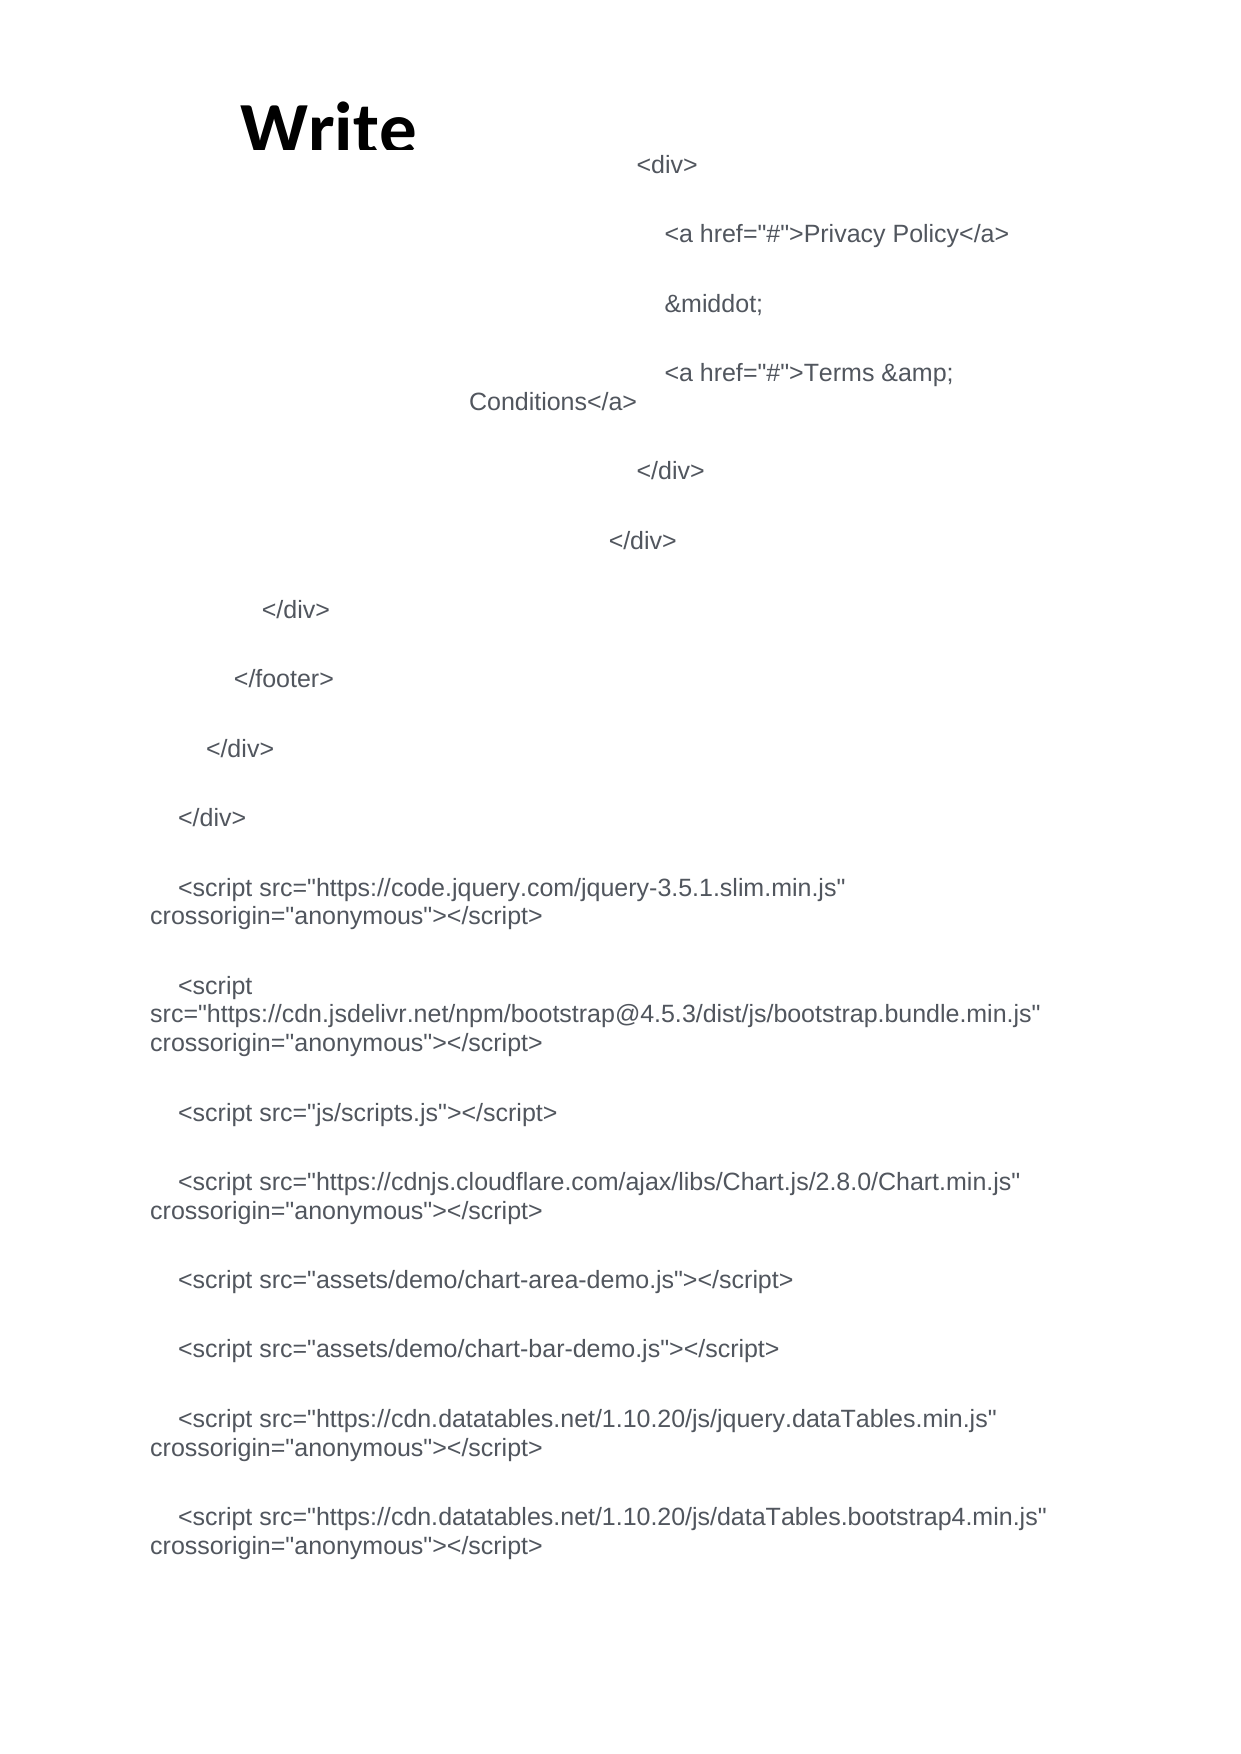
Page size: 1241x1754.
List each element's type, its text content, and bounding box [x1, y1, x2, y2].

text <script src="https://cdn.jsdelivr.net/npm/bootstrap@4.5.3/dist/js/bootstrap.bundle.min.js" crossorigin="anonymous"></script> [150, 971, 1090, 1057]
text </div> [150, 734, 1090, 762]
text </div> [150, 526, 1090, 554]
text </footer> [150, 664, 1090, 693]
text <a href="#">Privacy Policy</a> [150, 219, 1090, 248]
text <div> [150, 150, 1090, 179]
text <script src="assets/demo/chart-area-demo.js"></script> [150, 1265, 1090, 1294]
text <script src="js/scripts.js"></script> [150, 1097, 1090, 1126]
text <script src="https://cdnjs.cloudflare.com/ajax/libs/Chart.js/2.8.0/Chart.min.js" crossorigin="anonymous"></script> [150, 1167, 1090, 1224]
text <a href="#">Terms &amp; Conditions</a> [150, 358, 1090, 416]
text </div> [150, 803, 1090, 832]
text <script src="https://cdn.datatables.net/1.10.20/js/dataTables.bootstrap4.min.js" crossorigin="anonymous"></script> [150, 1502, 1090, 1559]
text </div> [150, 456, 1090, 485]
text <script src="https://code.jquery.com/jquery-3.5.1.slim.min.js" crossorigin="anonymous"></script> [150, 872, 1090, 930]
text <script src="assets/demo/chart-bar-demo.js"></script> [150, 1334, 1090, 1363]
text </div> [150, 595, 1090, 624]
text &middot; [150, 289, 1090, 317]
text <script src="https://cdn.datatables.net/1.10.20/js/jquery.dataTables.min.js" crossorigin="anonymous"></script> [150, 1404, 1090, 1461]
